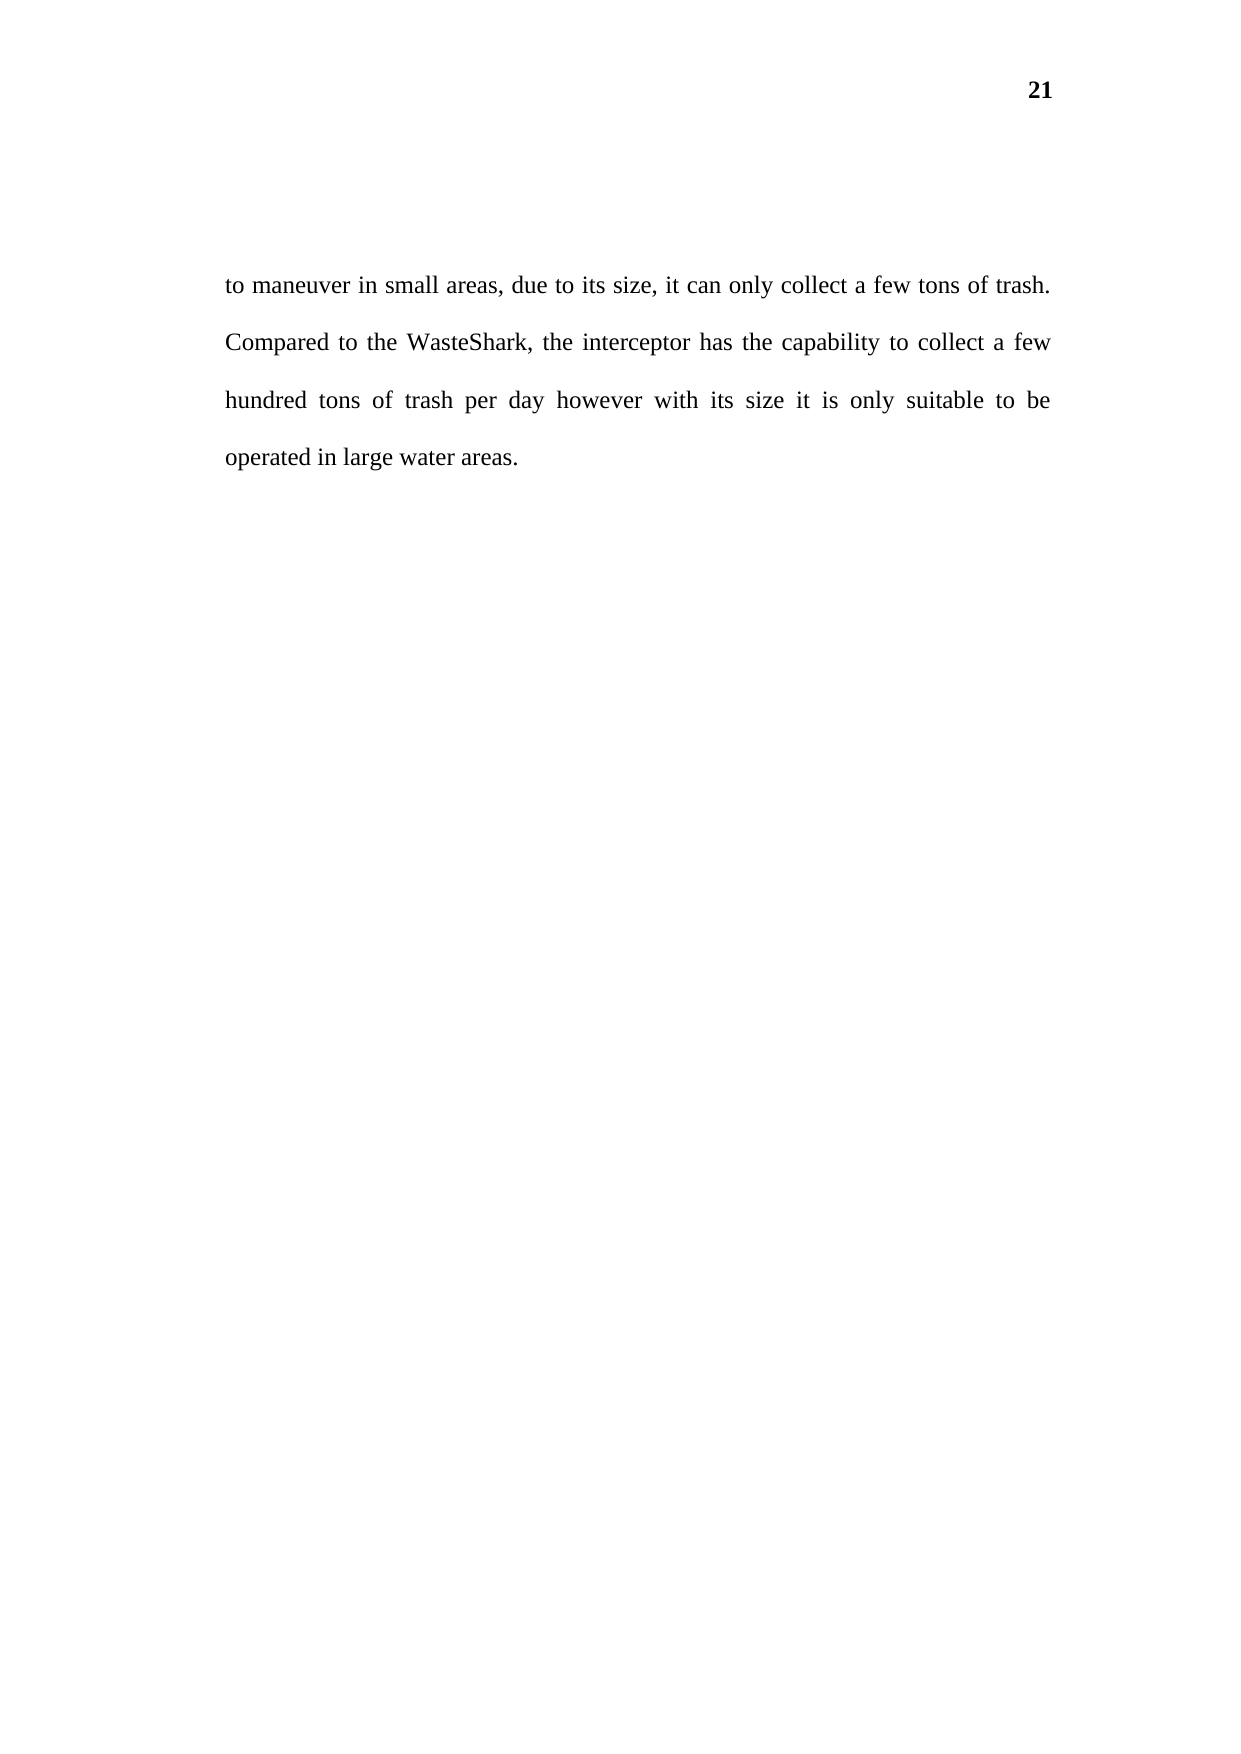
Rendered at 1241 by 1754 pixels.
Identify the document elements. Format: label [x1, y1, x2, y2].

text [225, 270, 1053, 471]
